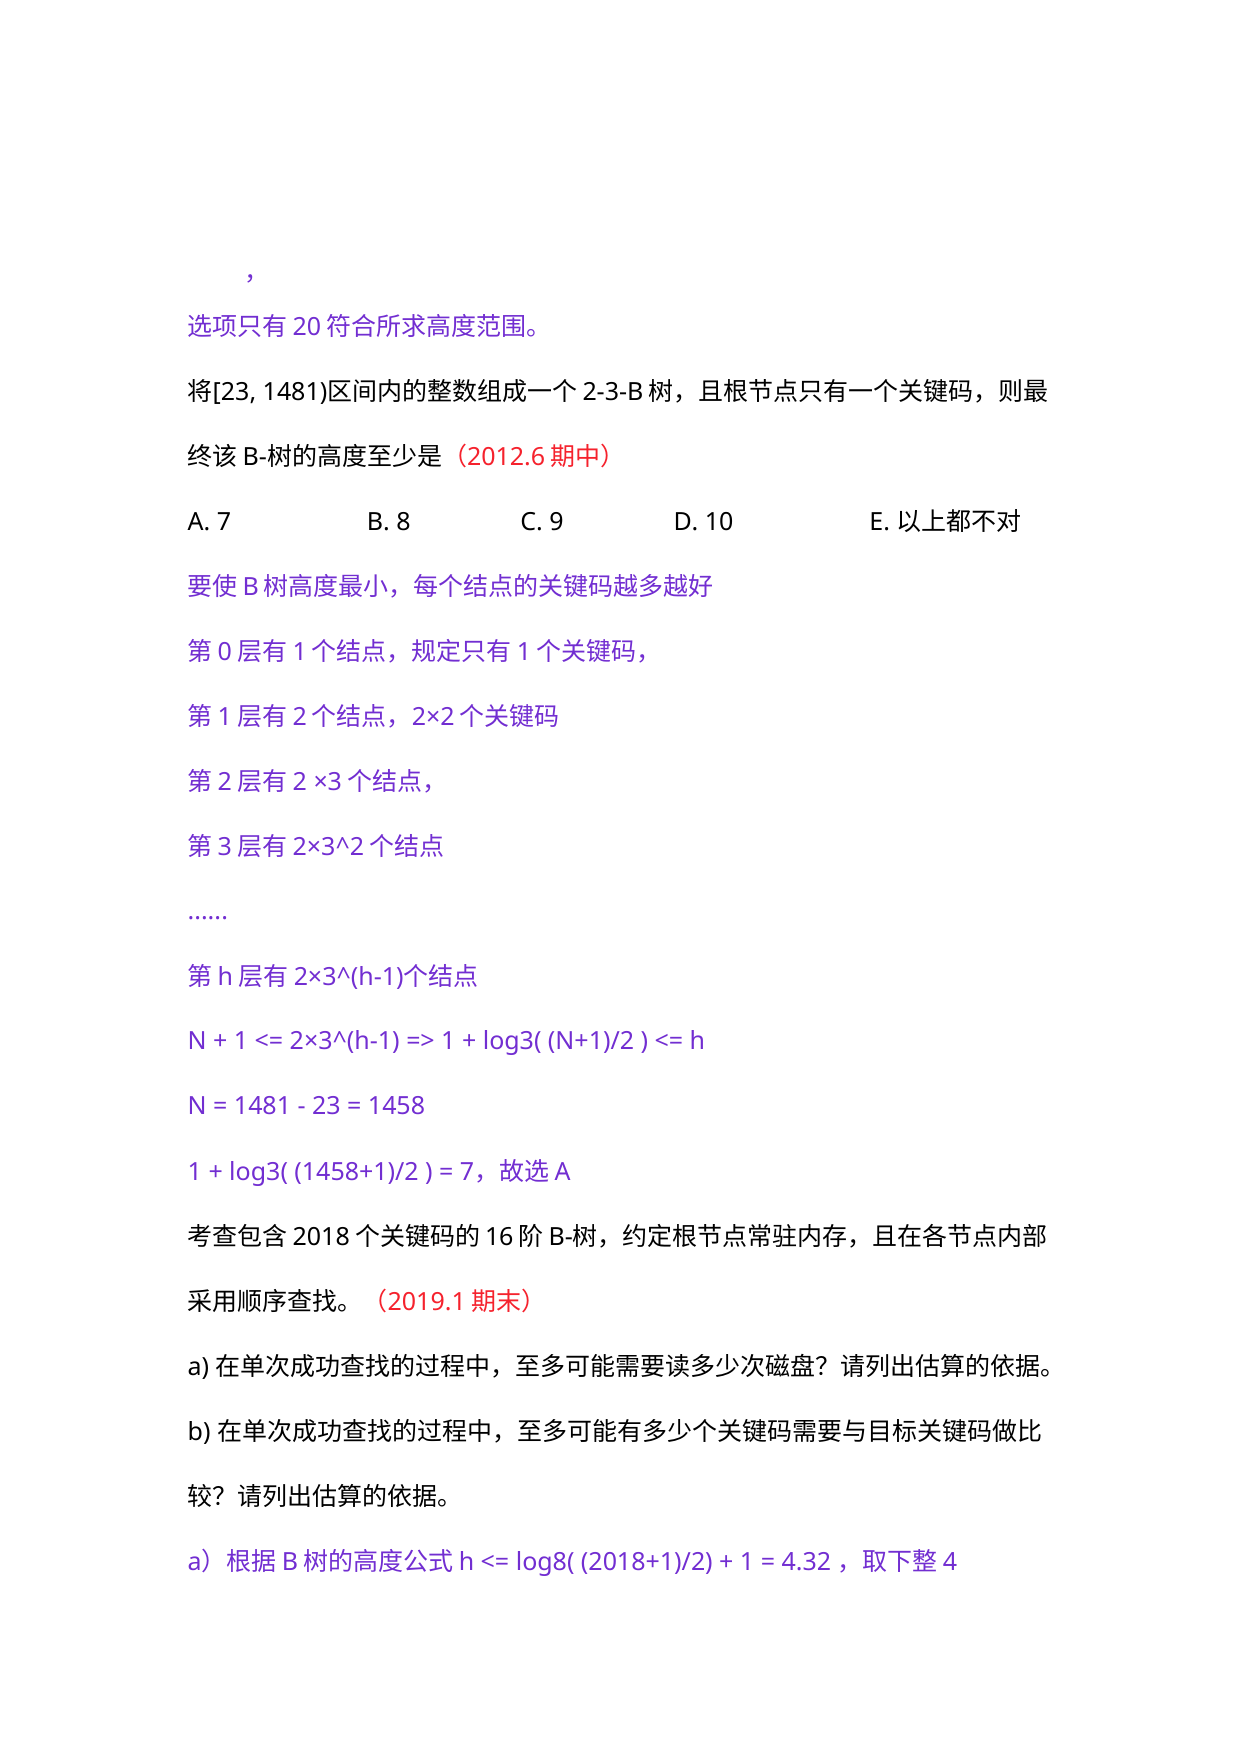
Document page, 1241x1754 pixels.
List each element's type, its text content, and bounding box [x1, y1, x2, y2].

text 第2层有 2 ×3个结点， [187, 747, 1053, 812]
text A. 7 B. 8 C. 9 D. 10 E. 以上都不对 [187, 487, 1053, 552]
text N = 1481 - 23 = 1458 [187, 1072, 1053, 1137]
text 1 + log3( (1458+1)/2 ) = 7，故选A [187, 1137, 1053, 1202]
text 考查包含2018个关键码的16阶B-树，约定根节点常驻内存，且在各节点内部采用顺序查找。（2019.1期末） [187, 1202, 1053, 1332]
text 将[23, 1481)区间内的整数组成一个2-3-B树，且根节点只有一个关键码，则最终该B-树的高度至少是（2012.6期中） [187, 357, 1053, 487]
text a）根据B树的高度公式 h <= log8( (2018+1)/2) + 1 = 4.32 ，取下整4 [187, 1527, 1053, 1592]
text a) 在单次成功查找的过程中，至多可能需要读多少次磁盘？请列出估算的依据。 [187, 1332, 1053, 1397]
text 选项只有20符合所求高度范围。 [187, 292, 1053, 357]
text 第0层有 1个结点，规定只有1个关键码， [187, 617, 1053, 682]
text N + 1 <= 2×3^(h-1) => 1 + log3( (N+1)/2 ) <= h [187, 1007, 1053, 1072]
text 第h层有 2×3^(h-1)个结点 [187, 942, 1053, 1007]
text ， [187, 227, 1053, 292]
text ...... [187, 877, 1053, 942]
text 第3层有 2×3^2个结点 [187, 812, 1053, 877]
text 第1层有 2个结点，2×2个关键码 [187, 682, 1053, 747]
text b) 在单次成功查找的过程中，至多可能有多少个关键码需要与目标关键码做比较？请列出估算的依据。 [187, 1397, 1053, 1527]
text 要使B树高度最小，每个结点的关键码越多越好 [187, 552, 1053, 617]
